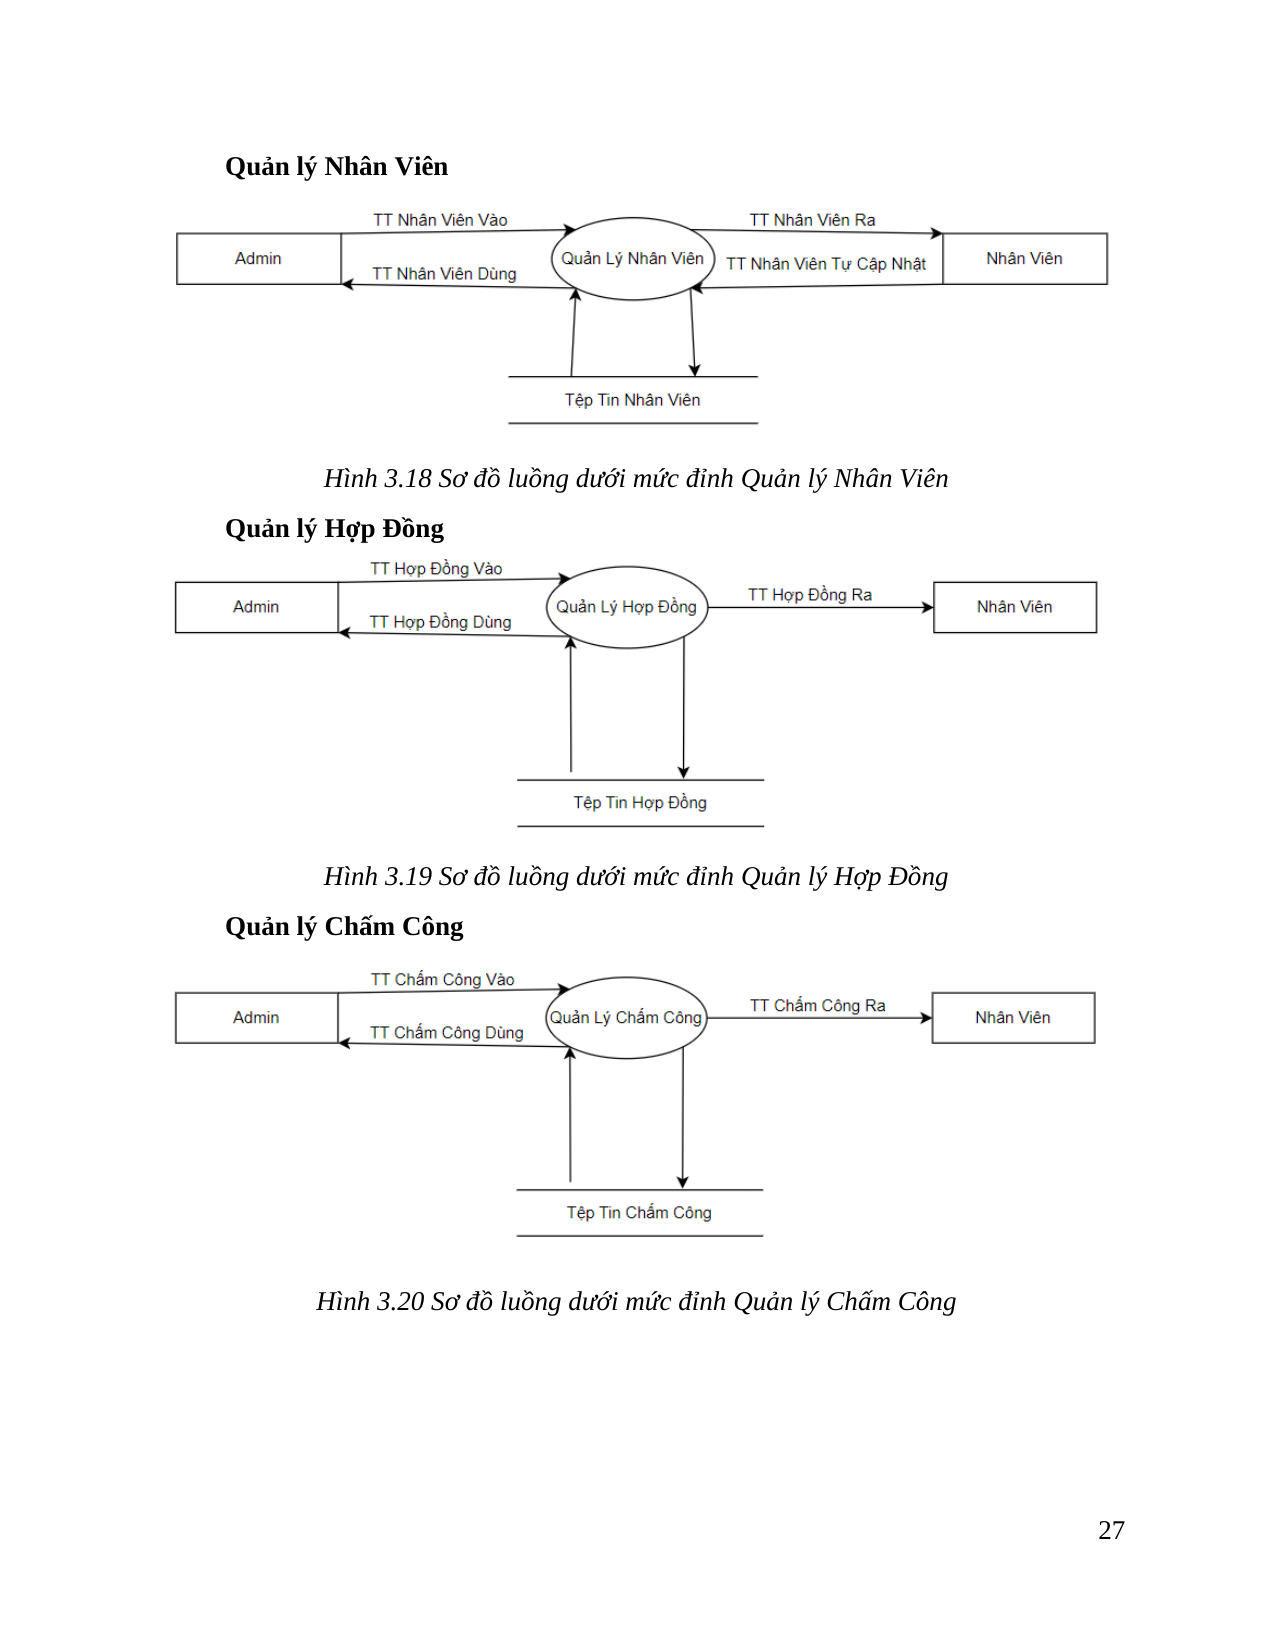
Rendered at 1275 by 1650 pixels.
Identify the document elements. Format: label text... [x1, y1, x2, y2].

text Quản lý Chấm Công [225, 910, 1125, 942]
picture [150, 183, 1125, 443]
picture [150, 545, 1125, 842]
text Hình 3.18 Sơ đồ luồng dưới mức đỉnh Quản lý Nhân Viên [150, 462, 1125, 493]
picture [150, 943, 1125, 1266]
text Hình 3.20 Sơ đồ luồng dưới mức đỉnh Quản lý Chấm Công [150, 1285, 1125, 1316]
text Quản lý Hợp Đồng [225, 512, 1125, 543]
text Hình 3.19 Sơ đồ luồng dưới mức đỉnh Quản lý Hợp Đồng [150, 860, 1125, 891]
text Quản lý Nhân Viên [225, 150, 1125, 181]
